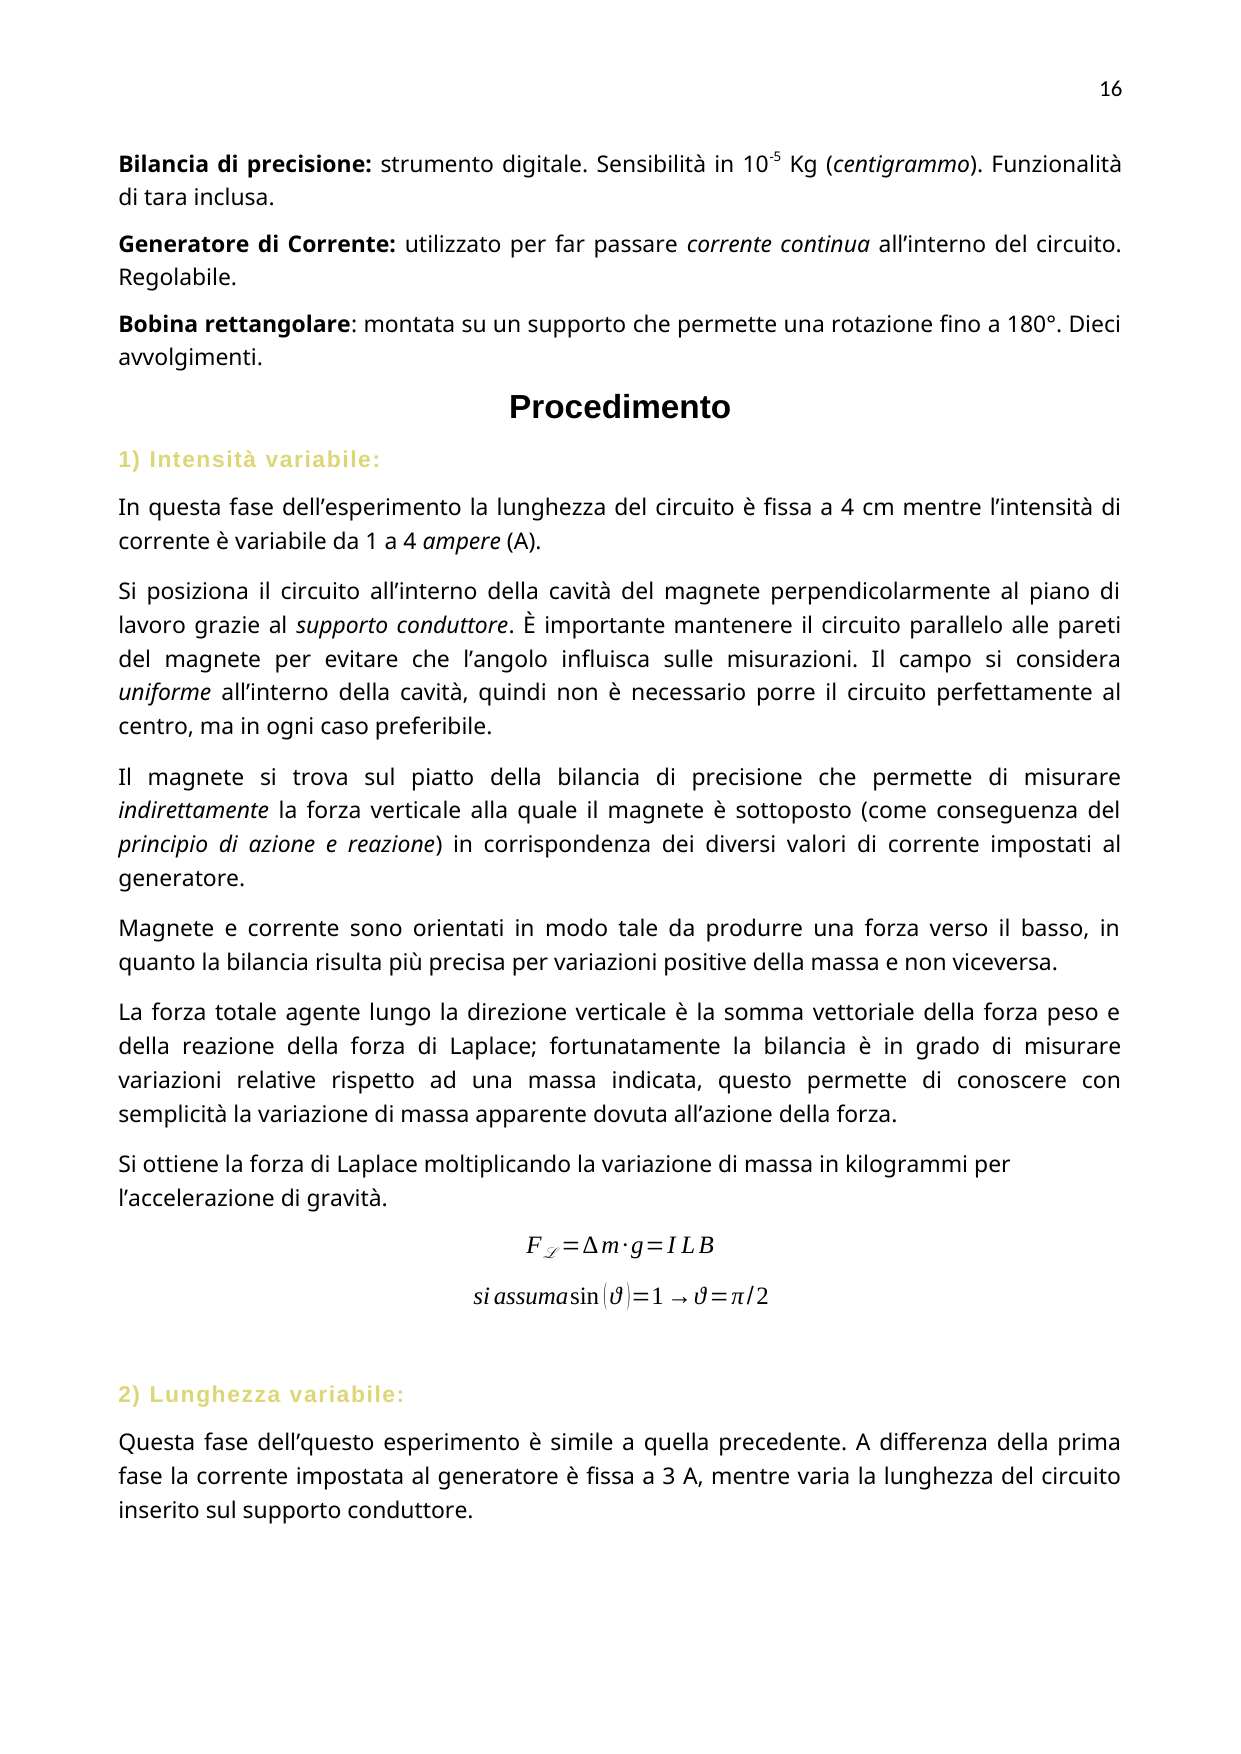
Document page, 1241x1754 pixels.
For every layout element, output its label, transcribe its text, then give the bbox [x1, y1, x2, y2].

text La forza totale agente lungo la direzione verticale è la somma vettoriale della forza peso e della reazione della forza di Laplace; fortunatamente la bilancia è in grado di misurare variazioni relative rispetto ad una massa indicata, questo permette di conoscere con semplicità la variazione di massa apparente dovuta all’azione della forza. [118, 996, 1122, 1129]
text Generatore di Corrente: utilizzato per far passare corrente continua all’interno del circuito. Regolabile. [118, 228, 1122, 293]
subtitle 1) Intensità variabile: [118, 446, 1122, 472]
text Magnete e corrente sono orientati in modo tale da produrre una forza verso il basso, in quanto la bilancia risulta più precisa per variazioni positive della massa e non viceversa. [118, 912, 1122, 977]
text In questa fase dell’esperimento la lunghezza del circuito è fissa a 4 cm mentre l’intensità di corrente è variabile da 1 a 4 ampere (A). [118, 491, 1122, 556]
text Si posiziona il circuito all’interno della cavità del magnete perpendicolarmente al piano di lavoro grazie al supporto conduttore. È importante mantenere il circuito parallelo alle pareti del magnete per evitare che l’angolo influisca sulle misurazioni. Il campo si considera uniforme all’interno della cavità, quindi non è necessario porre il circuito perfettamente al centro, ma in ogni caso preferibile. [118, 575, 1122, 741]
text Bobina rettangolare: montata su un supporto che permette una rotazione fino a 180°. Dieci avvolgimenti. [118, 308, 1122, 373]
text Il magnete si trova sul piatto della bilancia di precisione che permette di misurare indirettamente la forza verticale alla quale il magnete è sottoposto (come conseguenza del principio di azione e reazione) in corrispondenza dei diversi valori di corrente impostati al generatore. [118, 760, 1122, 893]
text Bilancia di precisione: strumento digitale. Sensibilità in 10-5 Kg (centigrammo). Funzionalità di tara inclusa. [118, 148, 1122, 213]
text Si ottiene la forza di Laplace moltiplicando la variazione di massa in kilogrammi per l’accelerazione di gravità. [118, 1148, 1122, 1213]
subtitle 2) Lunghezza variabile: [118, 1381, 1122, 1408]
text Questa fase dell’questo esperimento è simile a quella precedente. A differenza della prima fase la corrente impostata al generatore è fissa a 3 A, mentre varia la lunghezza del circuito inserito sul supporto conduttore. [118, 1426, 1122, 1525]
text Procedimento [118, 388, 1122, 426]
